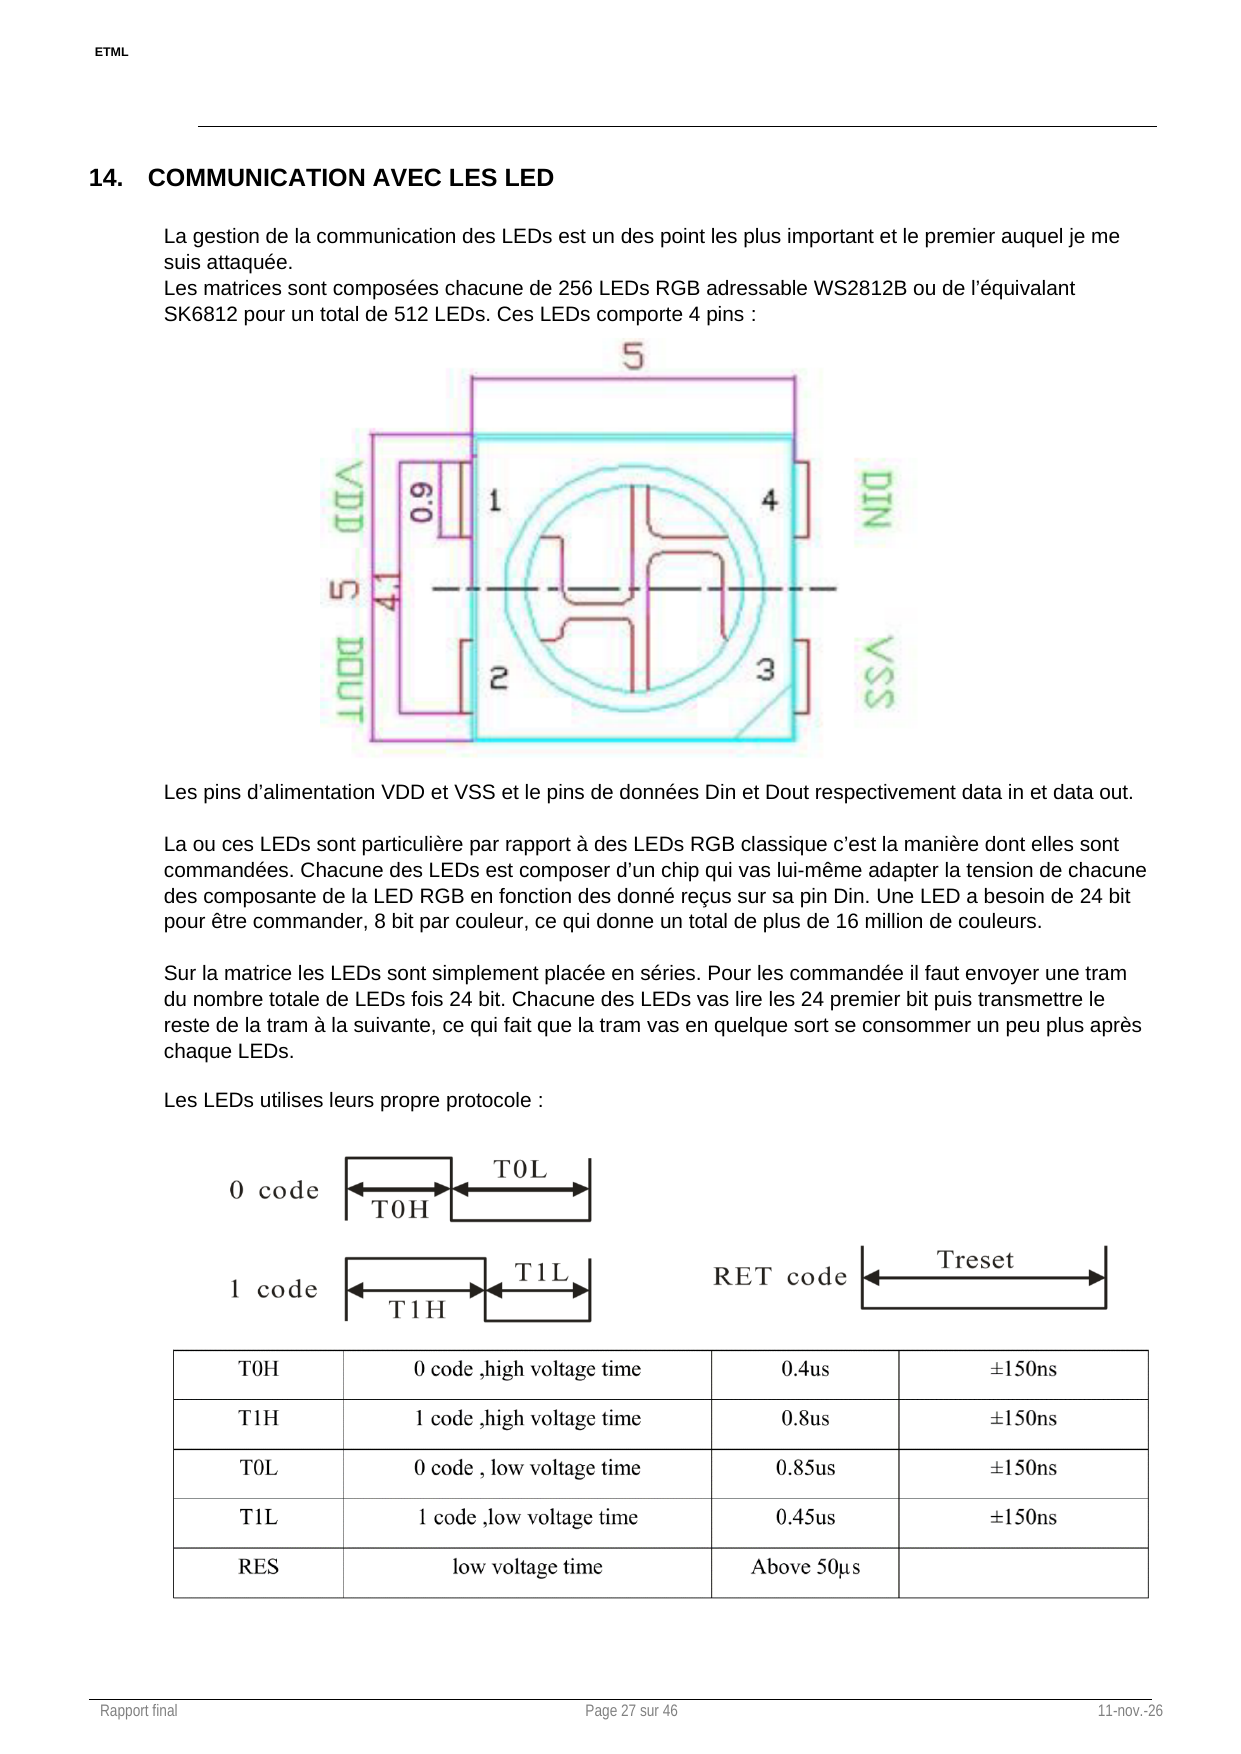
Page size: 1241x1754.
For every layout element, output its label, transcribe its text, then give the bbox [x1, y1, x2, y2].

picture [163, 1348, 1149, 1604]
list Sur la matrice les LEDs sont simplement placée en séries. Pour les commandée il faut envoyer une tram du nombre totale de LEDs fois 24 bit. Chacune des LEDs vas lire les 24 premier bit puis transmettre le reste de la tram à la suivante, ce qui fait que la tram vas en quelque sort se consommer un peu plus après chaque LEDs. [164, 961, 1152, 1062]
picture [169, 1147, 639, 1330]
list La gestion de la communication des LEDs est un des point les plus important et le premier auquel je me suis attaquée. [164, 224, 1152, 274]
list La ou ces LEDs sont particulière par rapport à des LEDs RGB classique c’est la manière dont elles sont commandées. Chacune des LEDs est composer d’un chip qui vas lui-même adapter la tension de chacune des composante de la LED RGB en fonction des donné reçus sur sa pin Din. Une LED a besoin de 24 bit pour être commander, 8 bit par couleur, ce qui donne un total de plus de 16 million de couleurs. [164, 832, 1152, 933]
picture [685, 1223, 1155, 1330]
subtitle Communication avec les LED [89, 163, 1152, 192]
picture [300, 326, 940, 777]
list Les matrices sont composées chacune de 256 LEDs RGB adressable WS2812B ou de l’équivalant SK6812 pour un total de 512 LEDs. Ces LEDs comporte 4 pins : [164, 276, 1152, 326]
list Les LEDs utilises leurs propre protocole : [164, 1088, 1152, 1112]
